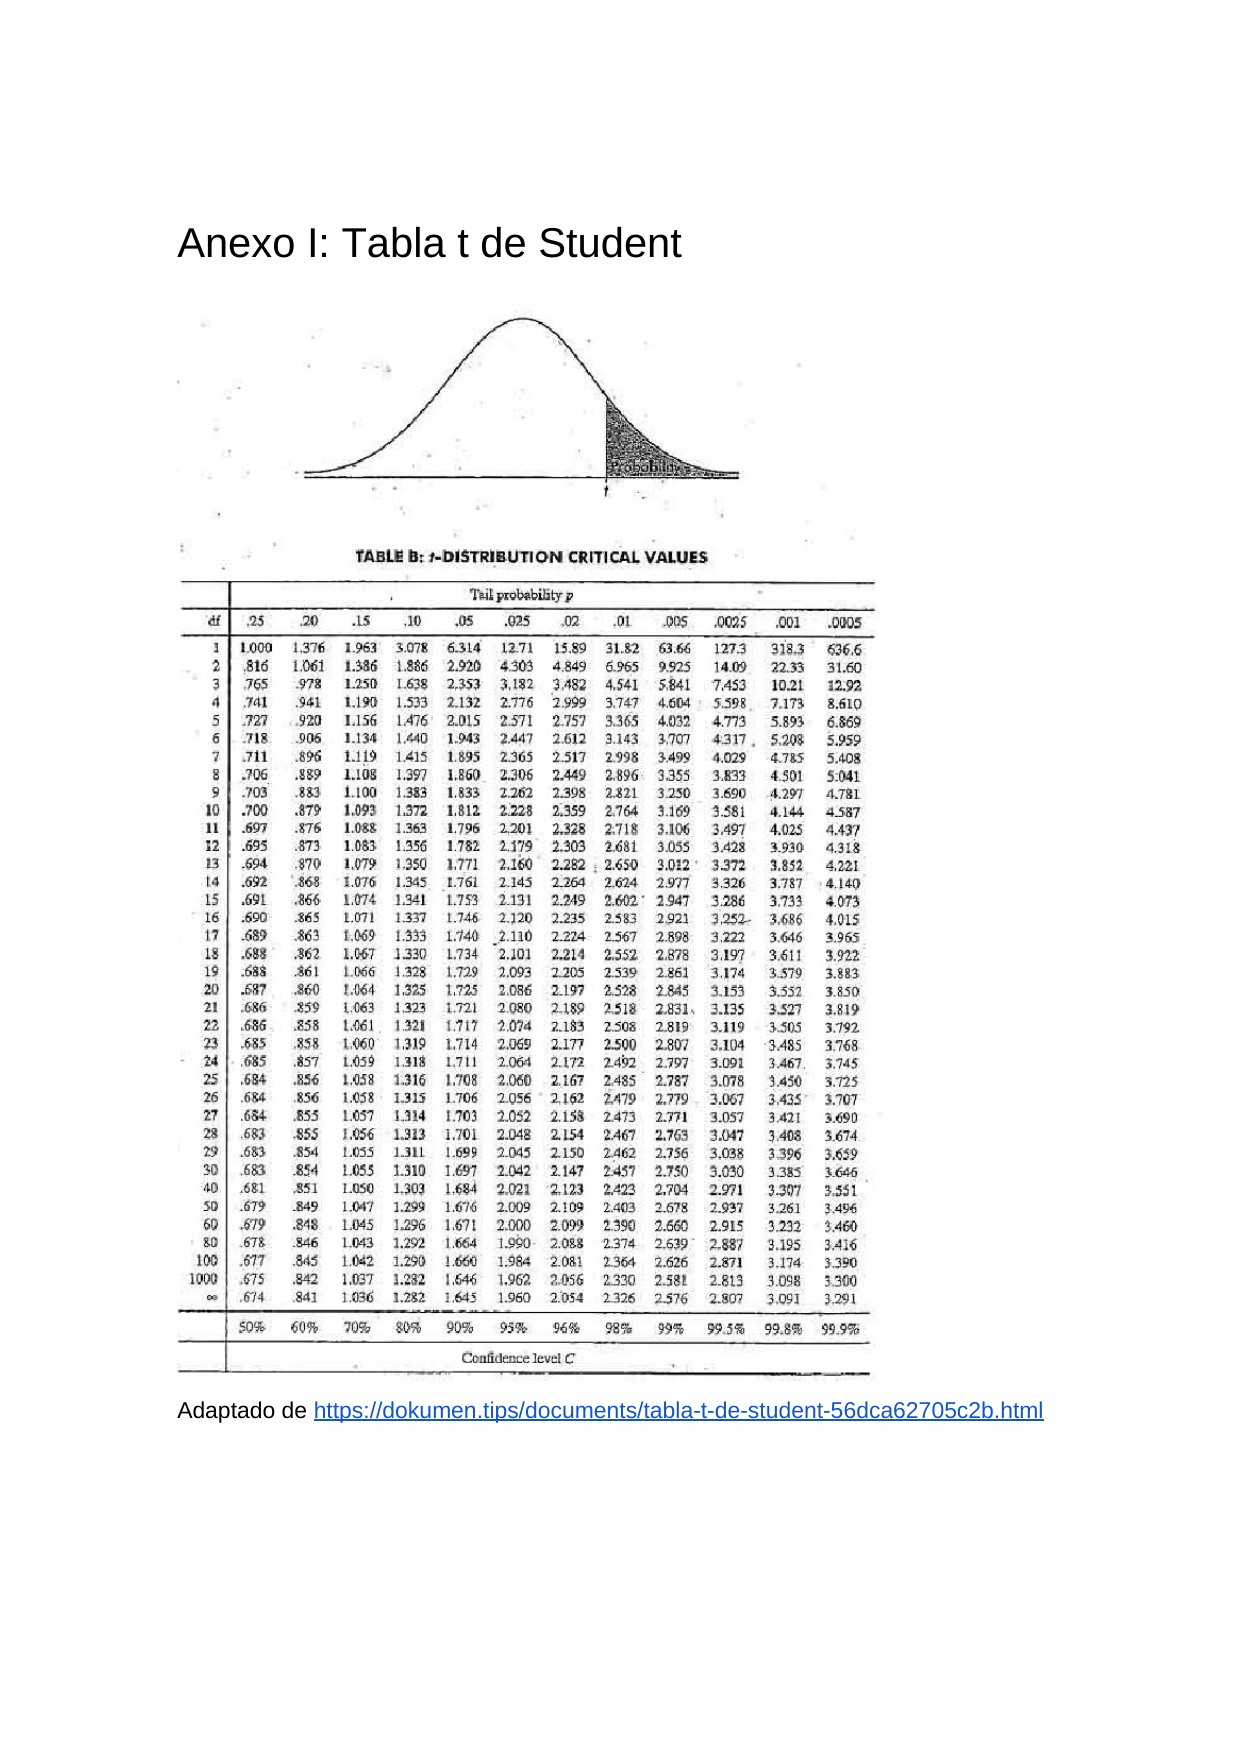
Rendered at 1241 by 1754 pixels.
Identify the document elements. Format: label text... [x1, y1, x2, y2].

picture [177, 303, 890, 1384]
text Adaptado de https://dokumen.tips/documents/tabla-t-de-student-56dca62705c2b.html [177, 1397, 1093, 1423]
subtitle Anexo I: Tabla t de Student [177, 219, 1093, 267]
